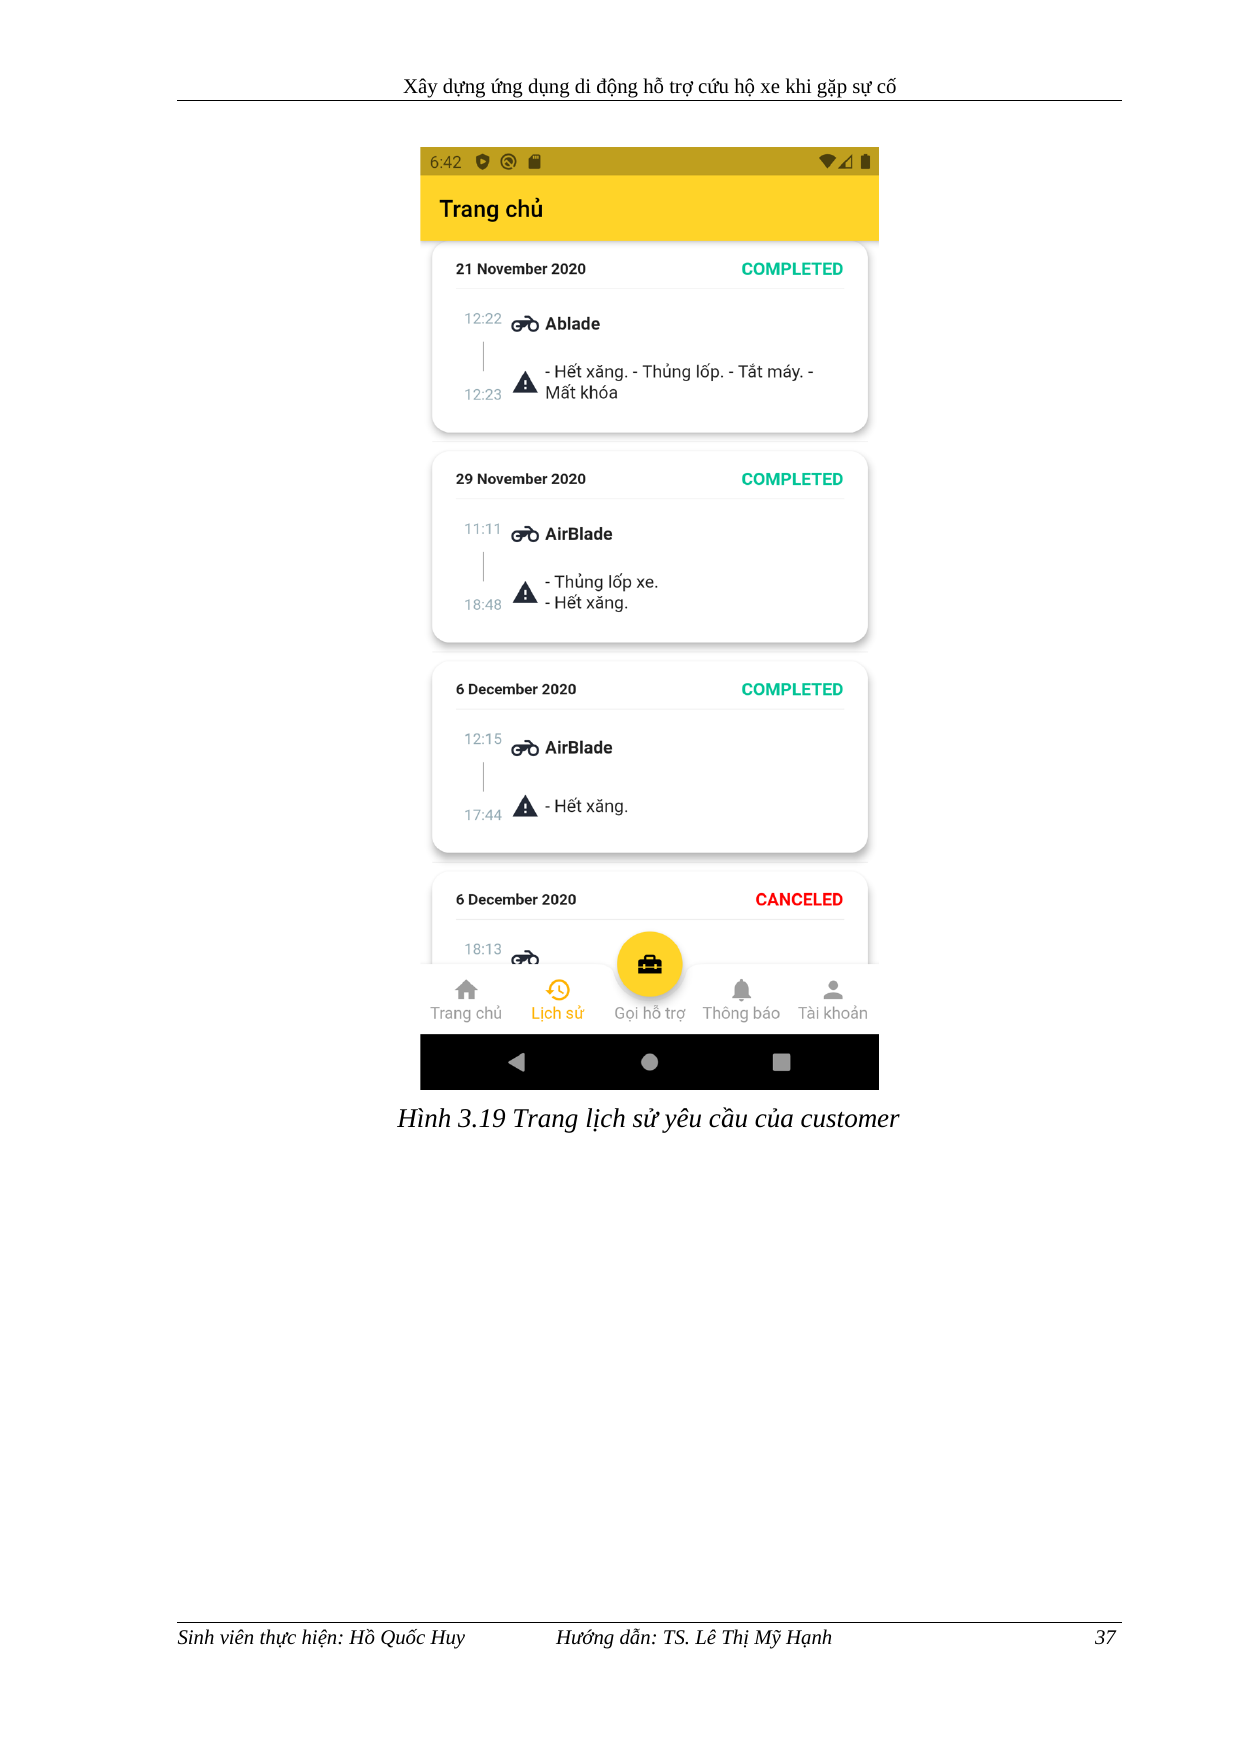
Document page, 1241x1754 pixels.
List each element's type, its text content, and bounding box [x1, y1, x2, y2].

picture [420, 147, 879, 1090]
